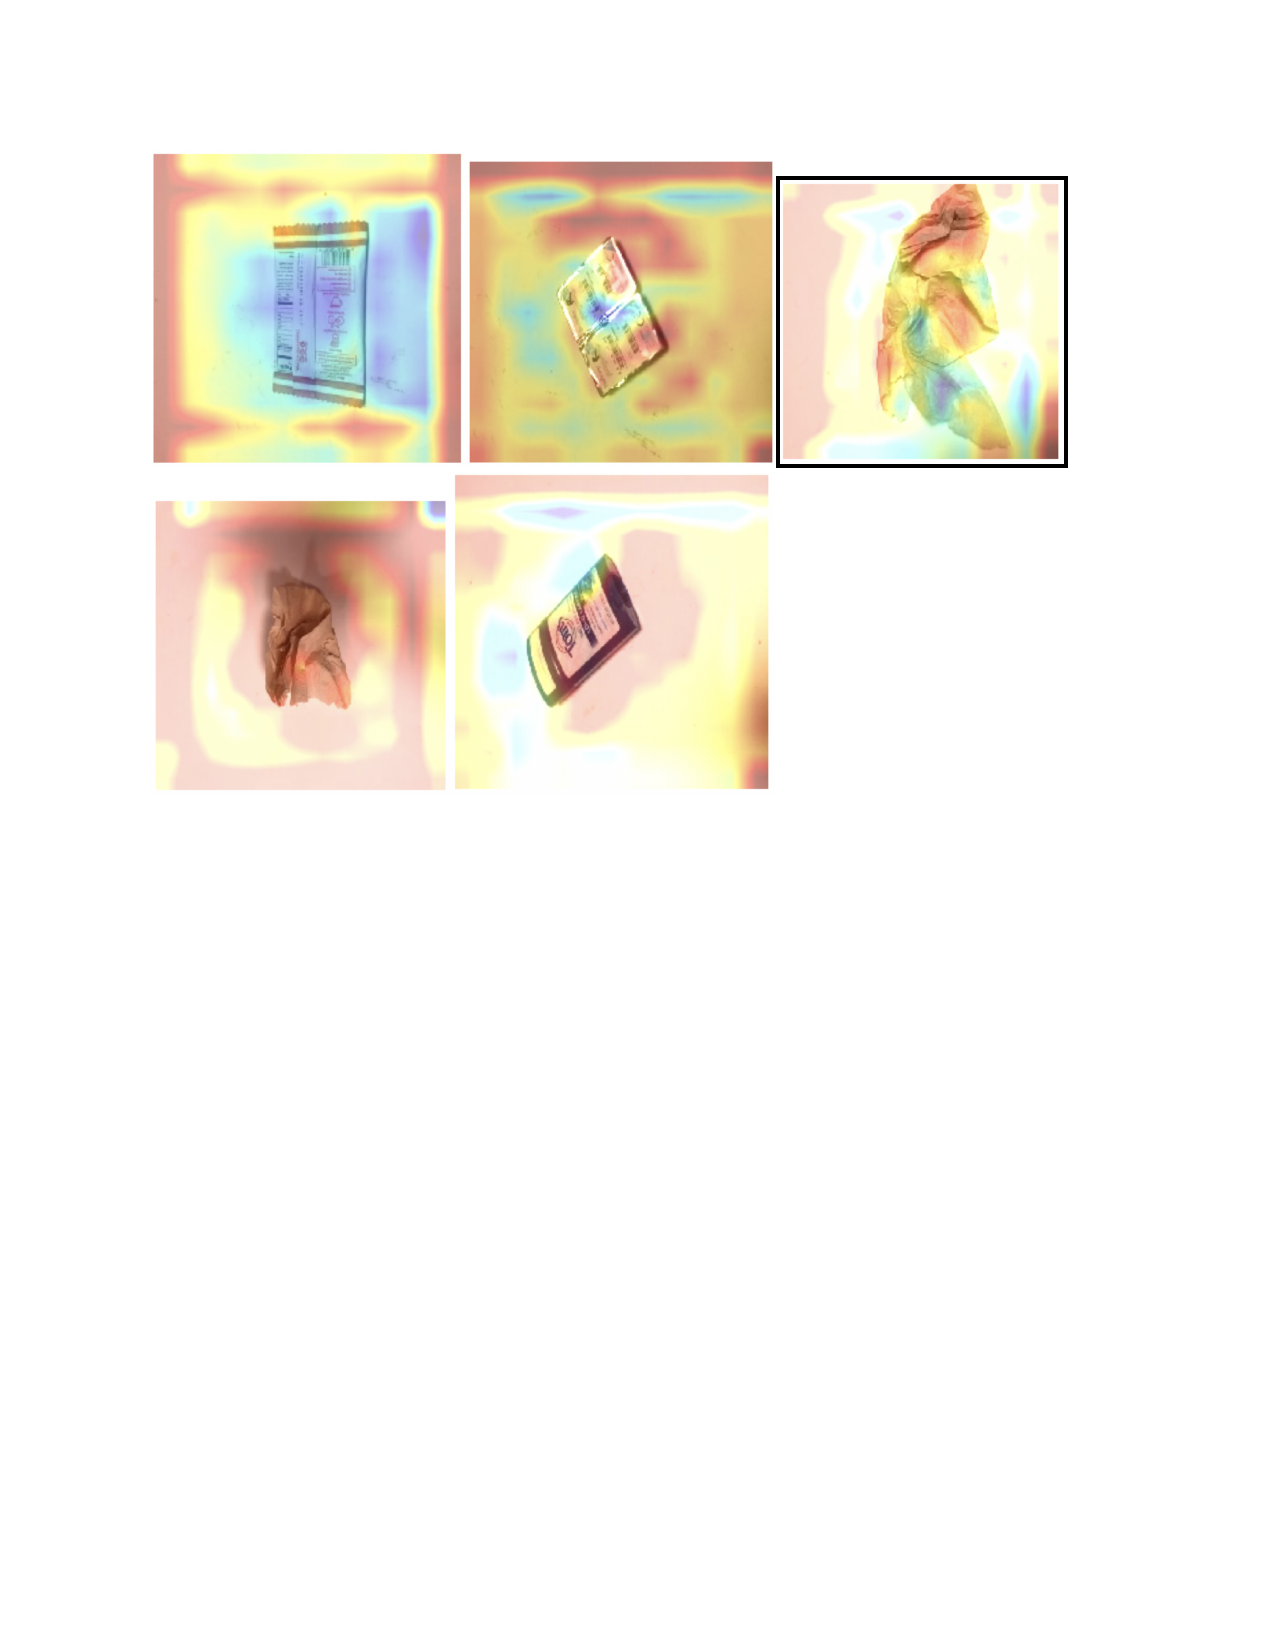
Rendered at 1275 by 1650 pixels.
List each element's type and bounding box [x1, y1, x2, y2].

picture [150, 150, 777, 468]
picture [150, 471, 774, 795]
picture [780, 180, 1064, 464]
